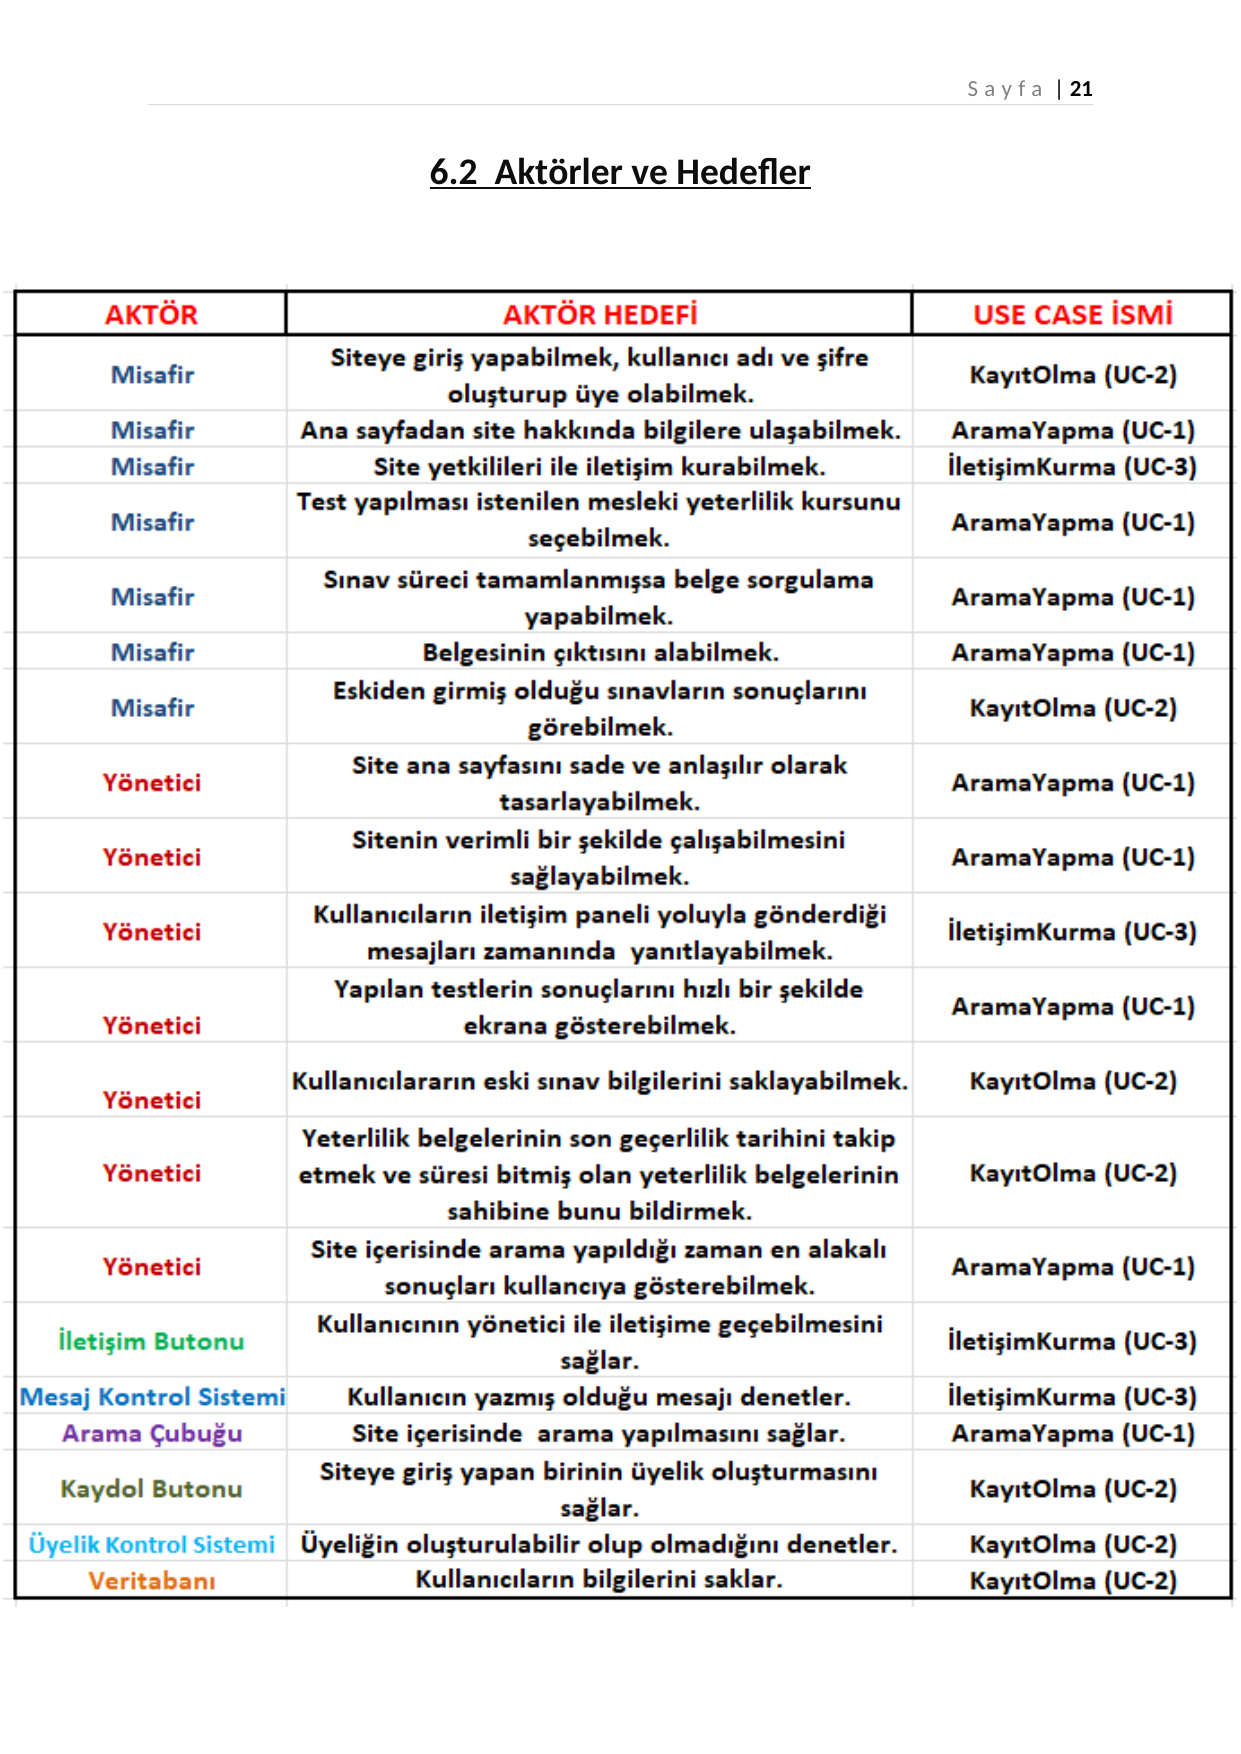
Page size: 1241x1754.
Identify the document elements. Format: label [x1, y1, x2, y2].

picture [3, 284, 1237, 1607]
